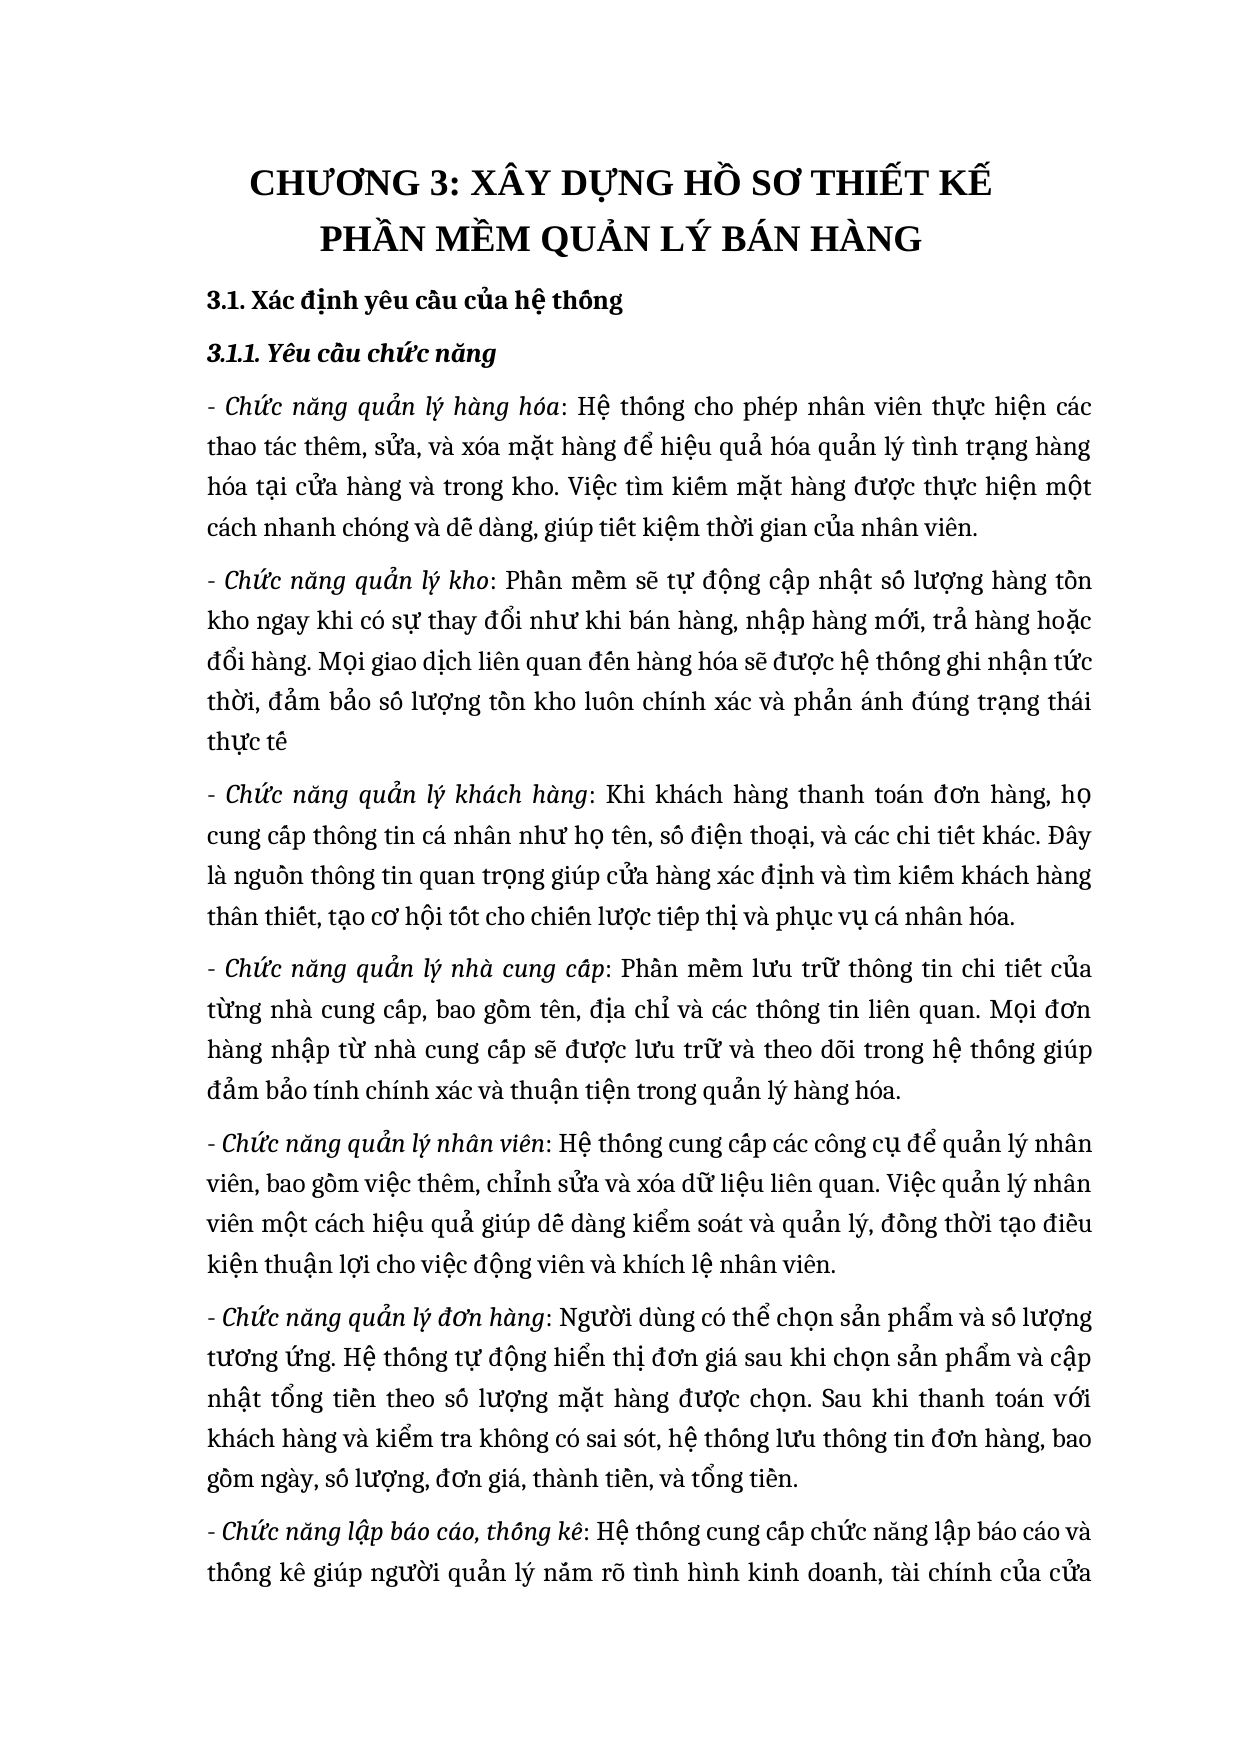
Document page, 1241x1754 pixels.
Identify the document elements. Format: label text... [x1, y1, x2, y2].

text - Chức năng quản lý khách hàng: Khi khách hàng thanh toán đơn hàng, họ cung cấp thông tin cá nhân như họ tên, số điện thoại, và các chi tiết khác. Đây là nguồn thông tin quan trọng giúp cửa hàng xác định và tìm kiếm khách hàng thân thiết, tạo cơ hội tốt cho chiến lược tiếp thị và phục vụ cá nhân hóa. [207, 779, 1092, 932]
text - Chức năng quản lý đơn hàng: Người dùng có thể chọn sản phẩm và số lượng tương ứng. Hệ thống tự động hiển thị đơn giá sau khi chọn sản phẩm và cập nhật tổng tiền theo số lượng mặt hàng được chọn. Sau khi thanh toán với khách hàng và kiểm tra không có sai sót, hệ thống lưu thông tin đơn hàng, bao gồm ngày, số lượng, đơn giá, thành tiền, và tổng tiền. [207, 1302, 1092, 1495]
text - Chức năng quản lý hàng hóa: Hệ thống cho phép nhân viên thực hiện các thao tác thêm, sửa, và xóa mặt hàng để hiệu quả hóa quản lý tình trạng hàng hóa tại cửa hàng và trong kho. Việc tìm kiếm mặt hàng được thực hiện một cách nhanh chóng và dễ dàng, giúp tiết kiệm thời gian của nhân viên. [207, 391, 1092, 543]
text - Chức năng quản lý nhân viên: Hệ thống cung cấp các công cụ để quản lý nhân viên, bao gồm việc thêm, chỉnh sửa và xóa dữ liệu liên quan. Việc quản lý nhân viên một cách hiệu quả giúp dễ dàng kiểm soát và quản lý, đồng thời tạo điều kiện thuận lợi cho việc động viên và khích lệ nhân viên. [207, 1128, 1092, 1280]
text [207, 1516, 1092, 1588]
subtitle CHƯƠNG 3: XÂY DỰNG HỒ SƠ THIẾT KẾ PHẦN MỀM QUẢN LÝ BÁN HÀNG [234, 160, 1007, 259]
text - Chức năng quản lý kho: Phần mềm sẽ tự động cập nhật số lượng hàng tồn kho ngay khi có sự thay đổi như khi bán hàng, nhập hàng mới, trả hàng hoặc đổi hàng. Mọi giao dịch liên quan đến hàng hóa sẽ được hệ thống ghi nhận tức thời, đảm bảo số lượng tồn kho luôn chính xác và phản ánh đúng trạng thái thực tế [207, 565, 1092, 758]
subtitle 3.1. Xác định yêu cầu của hệ thống [207, 285, 1092, 316]
text - Chức năng quản lý nhà cung cấp: Phần mềm lưu trữ thông tin chi tiết của từng nhà cung cấp, bao gồm tên, địa chỉ và các thông tin liên quan. Mọi đơn hàng nhập từ nhà cung cấp sẽ được lưu trữ và theo dõi trong hệ thống giúp đảm bảo tính chính xác và thuận tiện trong quản lý hàng hóa. [207, 953, 1092, 1106]
subtitle 3.1.1. Yêu cầu chức năng [207, 338, 1092, 369]
